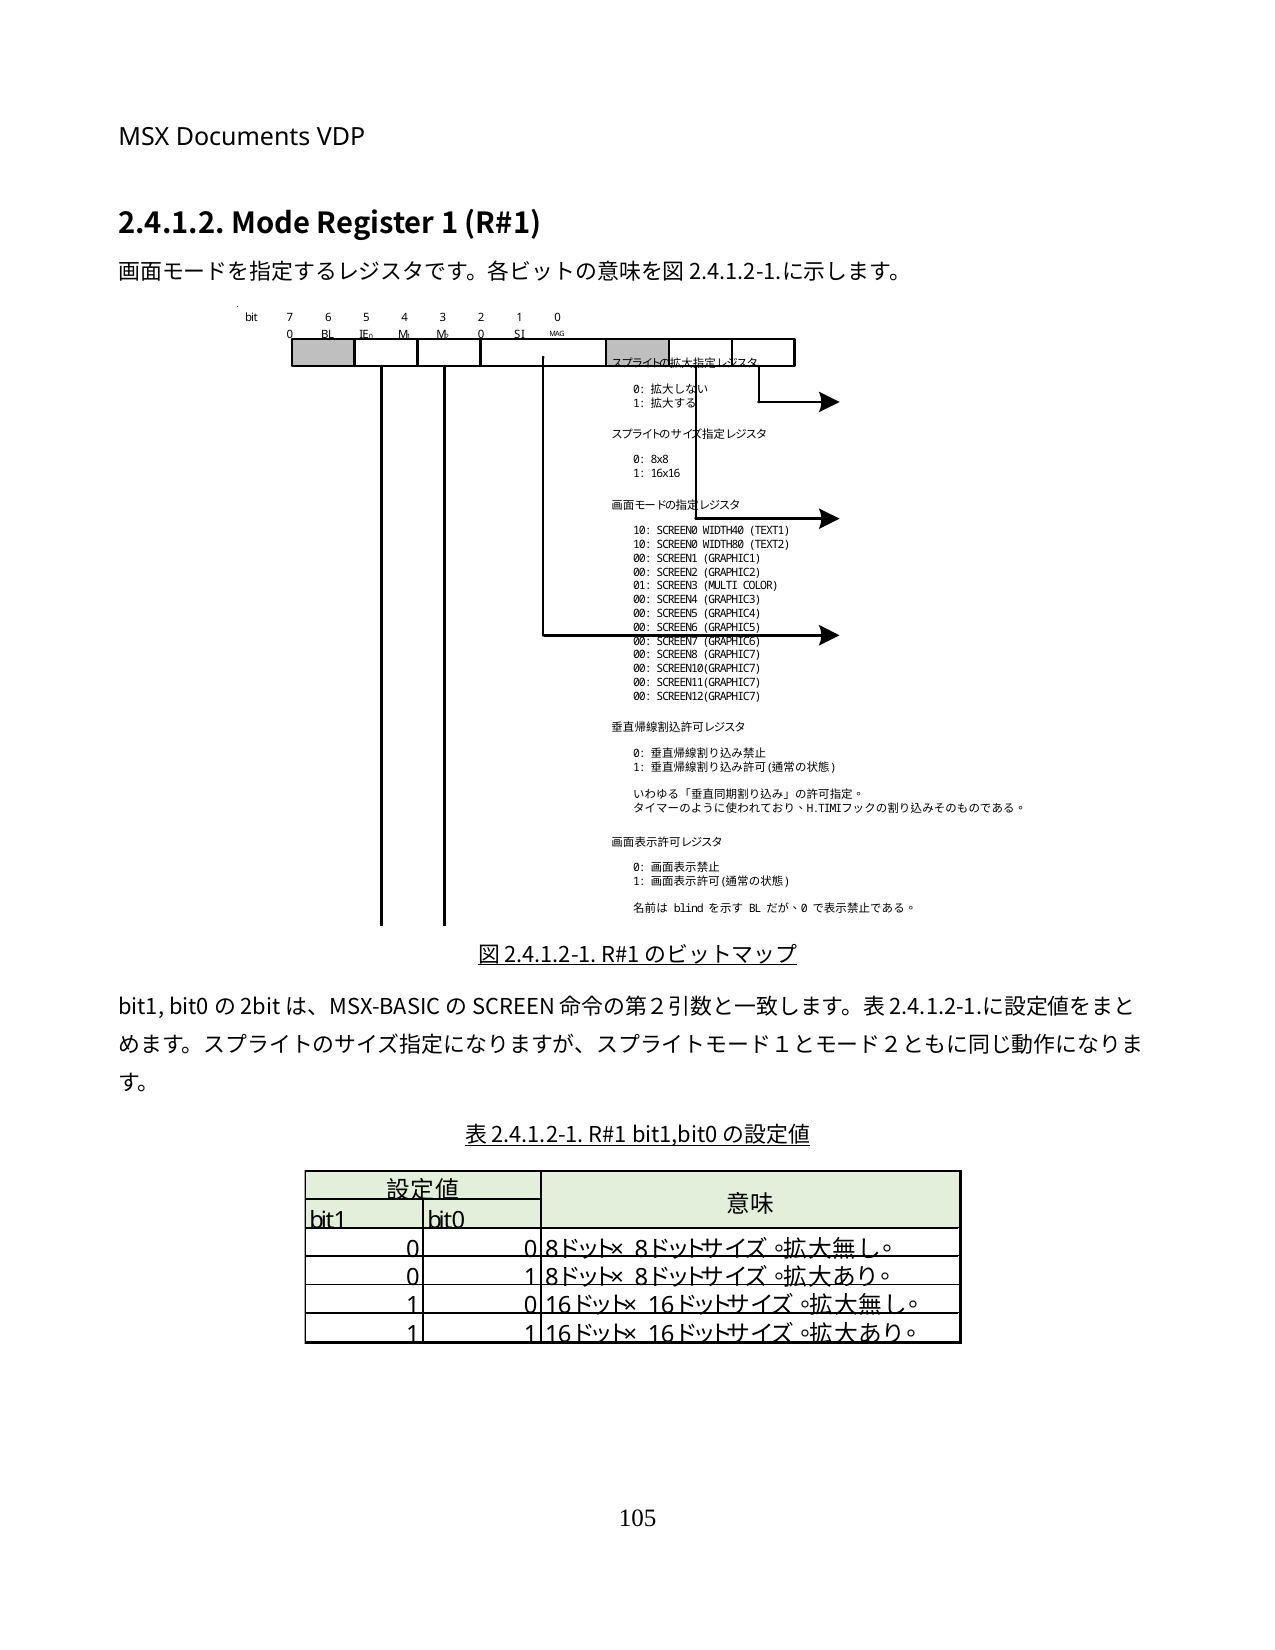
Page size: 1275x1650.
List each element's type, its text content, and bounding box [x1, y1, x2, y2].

text 図2.4.1.2-1. R#1のビットマップ [118, 937, 1157, 968]
subtitle 2.4.1.2. Mode Register 1 (R#1) [118, 199, 1157, 242]
text 表2.4.1.2-1. R#1 bit1,bit0 の設定値 [118, 1117, 1157, 1149]
text bit1, bit0 の 2bit は、MSX-BASIC の SCREEN命令の第２引数と一致します。表2.4.1.2-1.に設定値をまとめます。スプライトのサイズ指定になりますが、スプライトモード１とモード２ともに同じ動作になります。 [118, 989, 1157, 1097]
text 画面モードを指定するレジスタです。各ビットの意味を図2.4.1.2-1.に示します。 [118, 254, 1157, 286]
